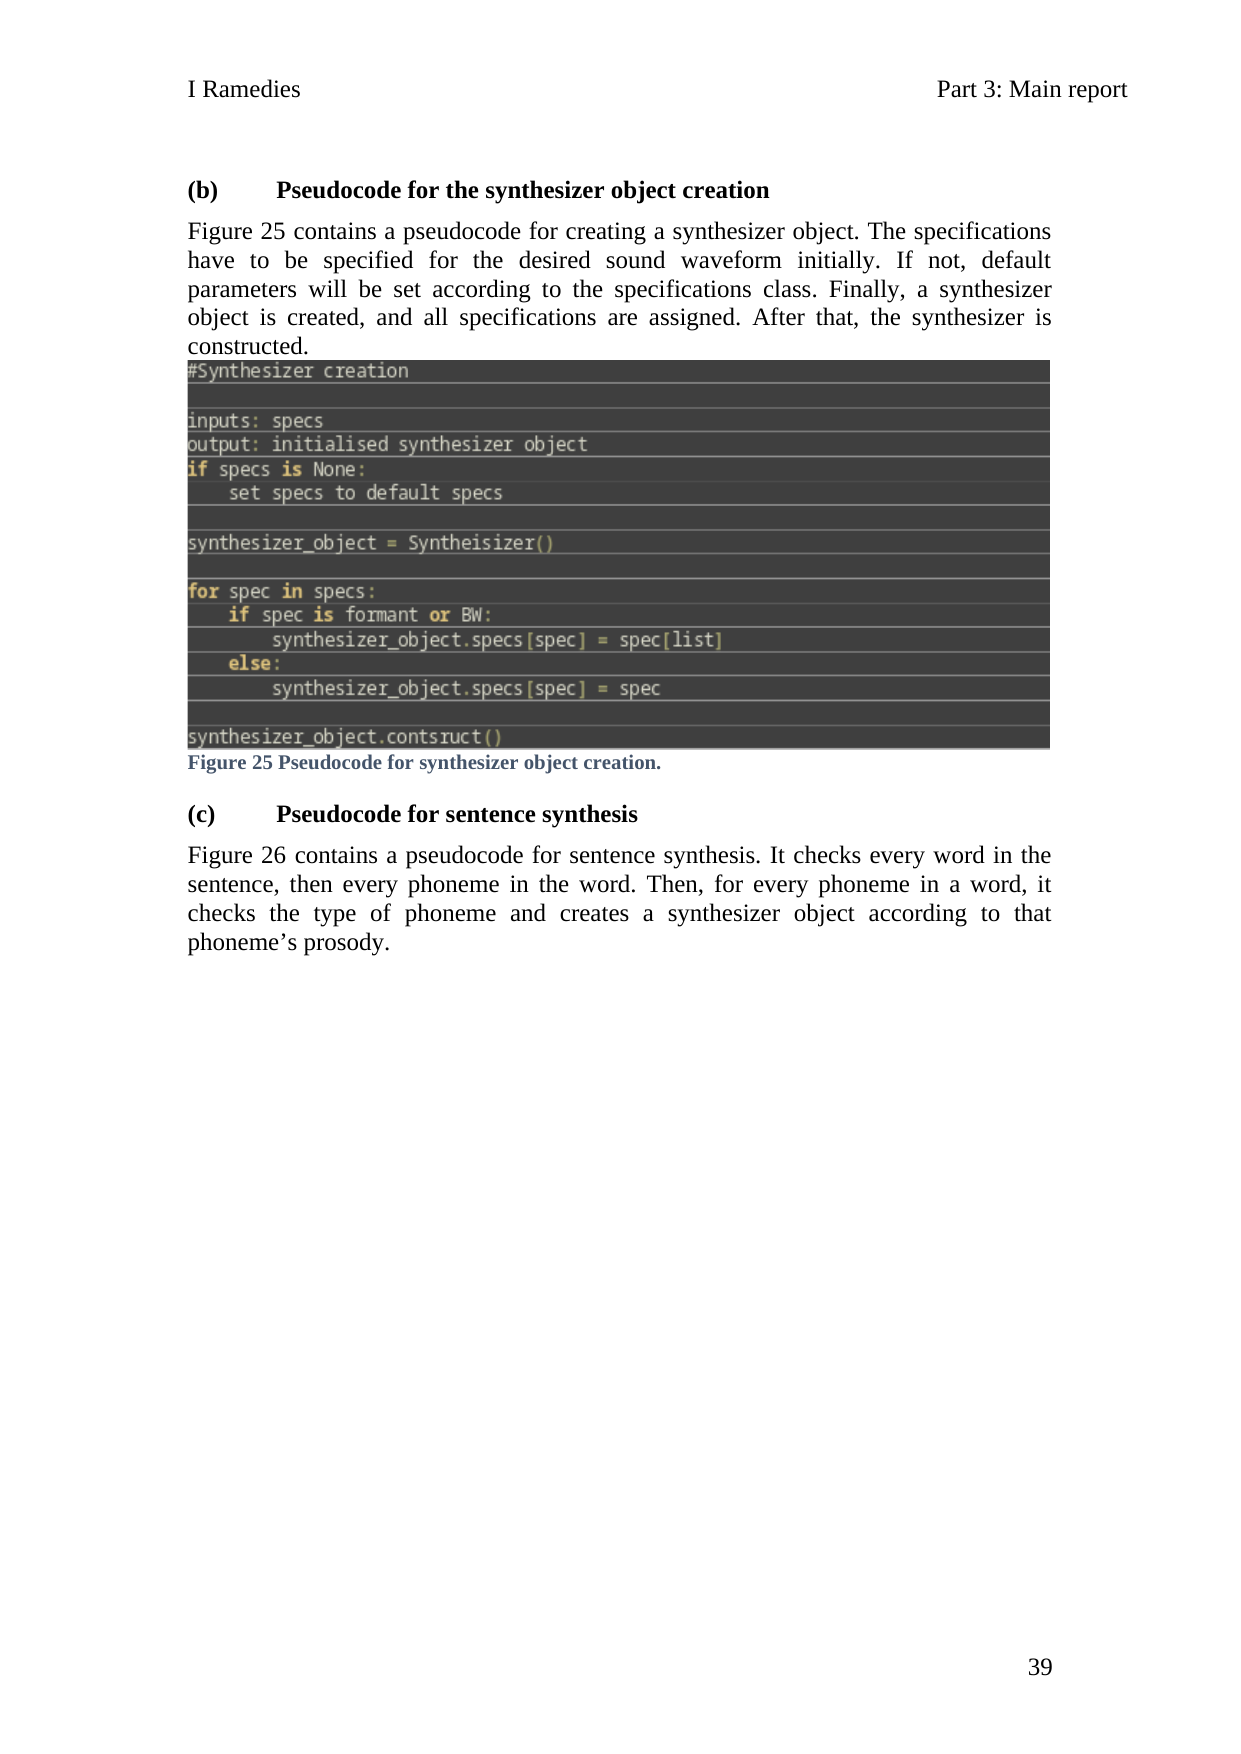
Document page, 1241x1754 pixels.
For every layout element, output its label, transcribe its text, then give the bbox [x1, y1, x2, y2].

text Figure 26 contains a pseudocode for creating a synthesizer object. The specifications have to be specified for the desired sound waveform initially. If not, default parameters will be set according to the specifications class. Finally, a synthesizer object is created, and all specifications are assigned. After that, the synthesizer is constructed. [187, 216, 1053, 360]
text Figure 27 contains a pseudocode for sentence synthesis. It checks every word in the sentence, then every phoneme in the word. Then, for every phoneme in a word, it checks the type of phoneme and creates a synthesizer object according to that phoneme’s prosody. [187, 840, 1053, 955]
text Figure 25 Pseudocode for synthesizer object creation. [187, 750, 1053, 774]
subtitle Pseudocode for the synthesizer object creation [187, 175, 1053, 204]
subtitle Pseudocode for sentence synthesis [187, 799, 1053, 828]
